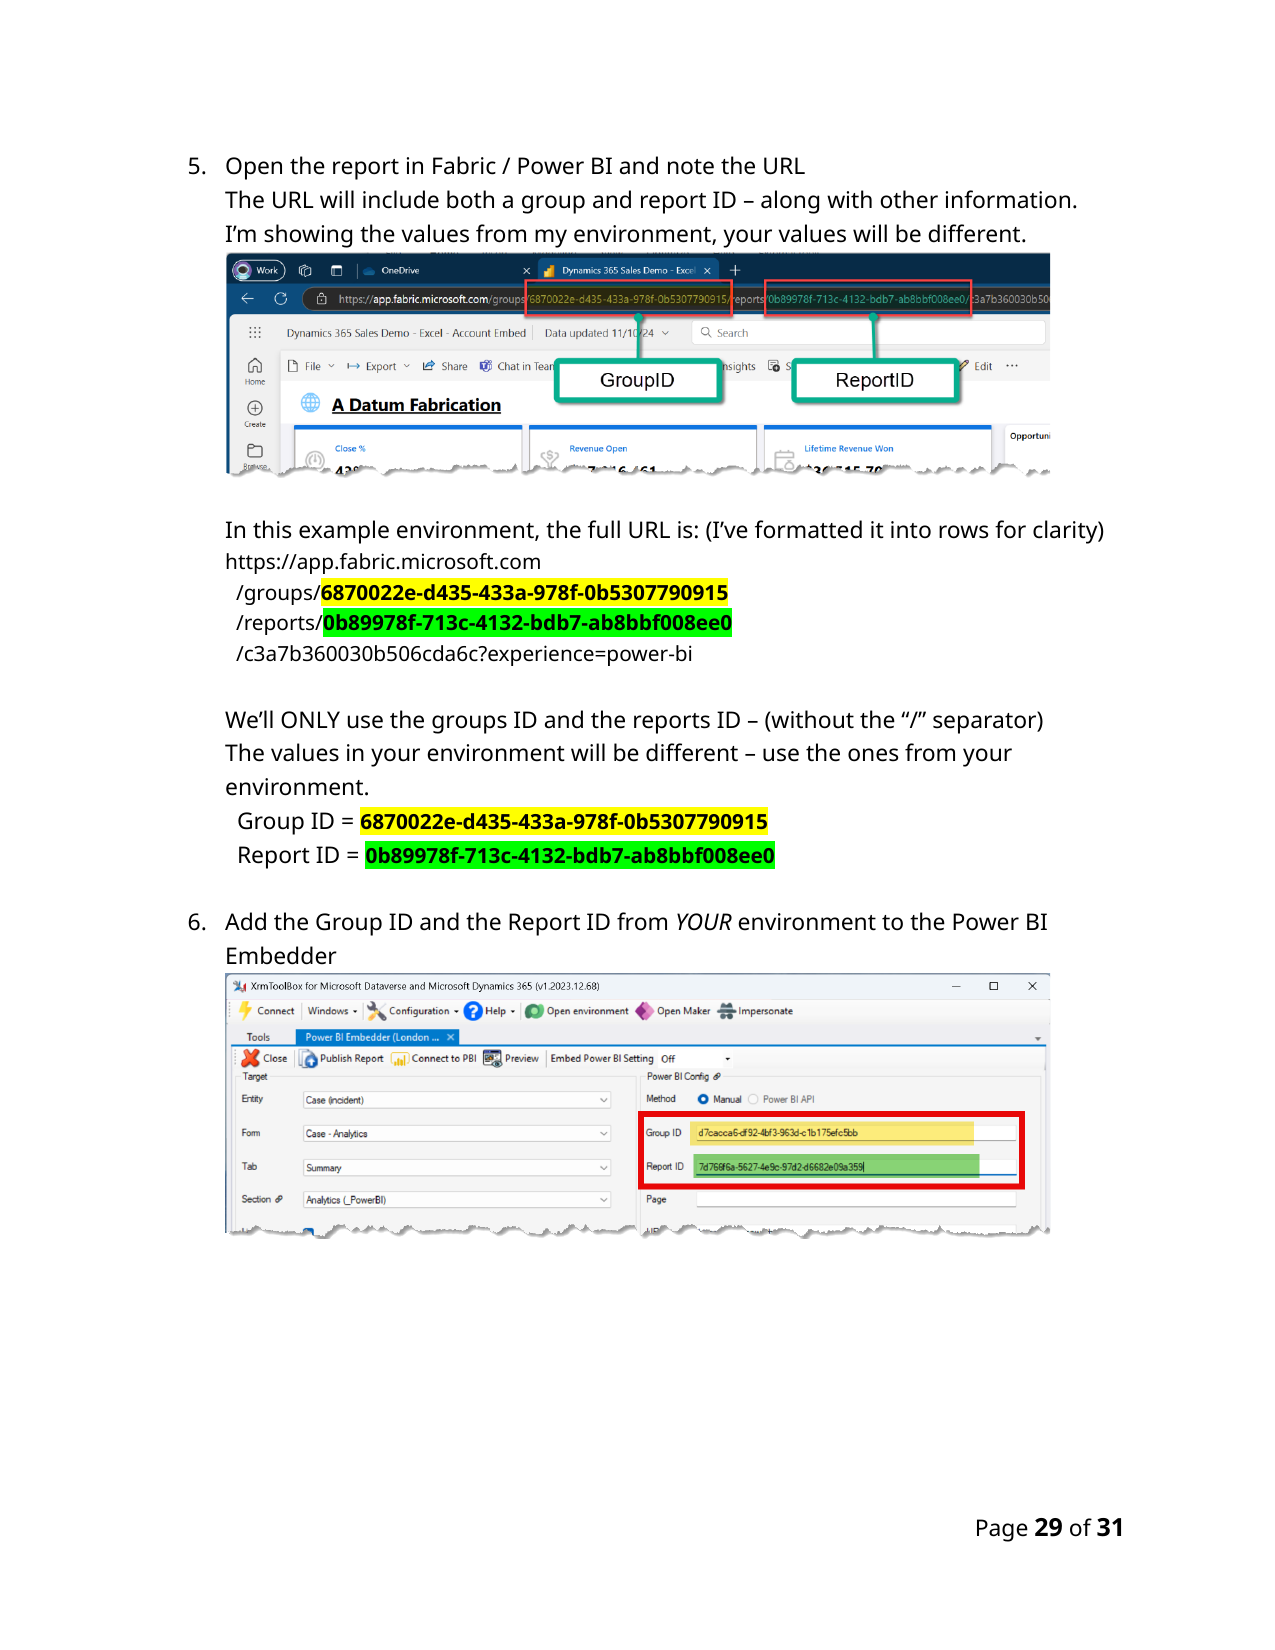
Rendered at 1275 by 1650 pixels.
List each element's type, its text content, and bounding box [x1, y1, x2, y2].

picture [225, 973, 1050, 1239]
picture [225, 251, 1050, 478]
